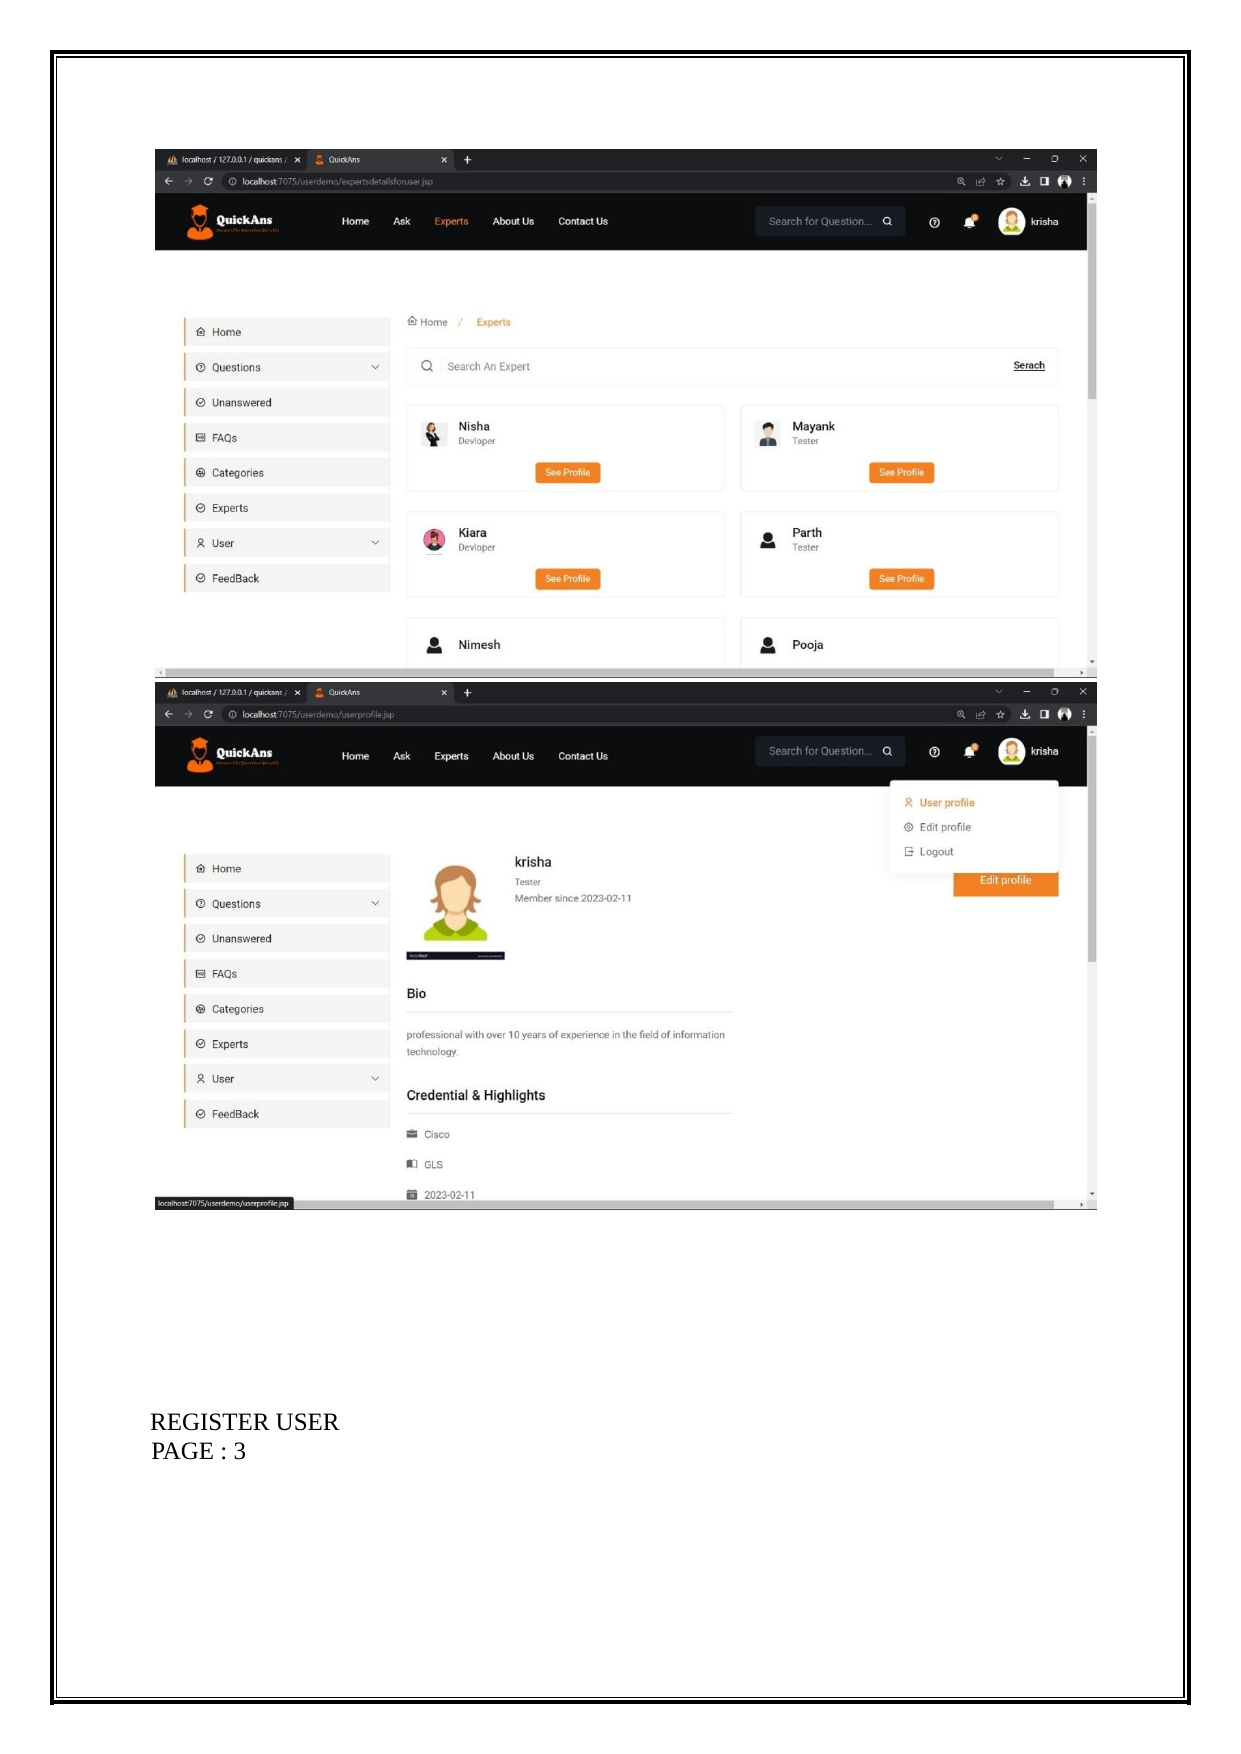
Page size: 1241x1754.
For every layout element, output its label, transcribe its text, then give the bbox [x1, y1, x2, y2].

picture [155, 149, 1097, 678]
picture [155, 682, 1097, 1210]
text REGISTER USER PAGE : 3 [150, 1407, 352, 1465]
